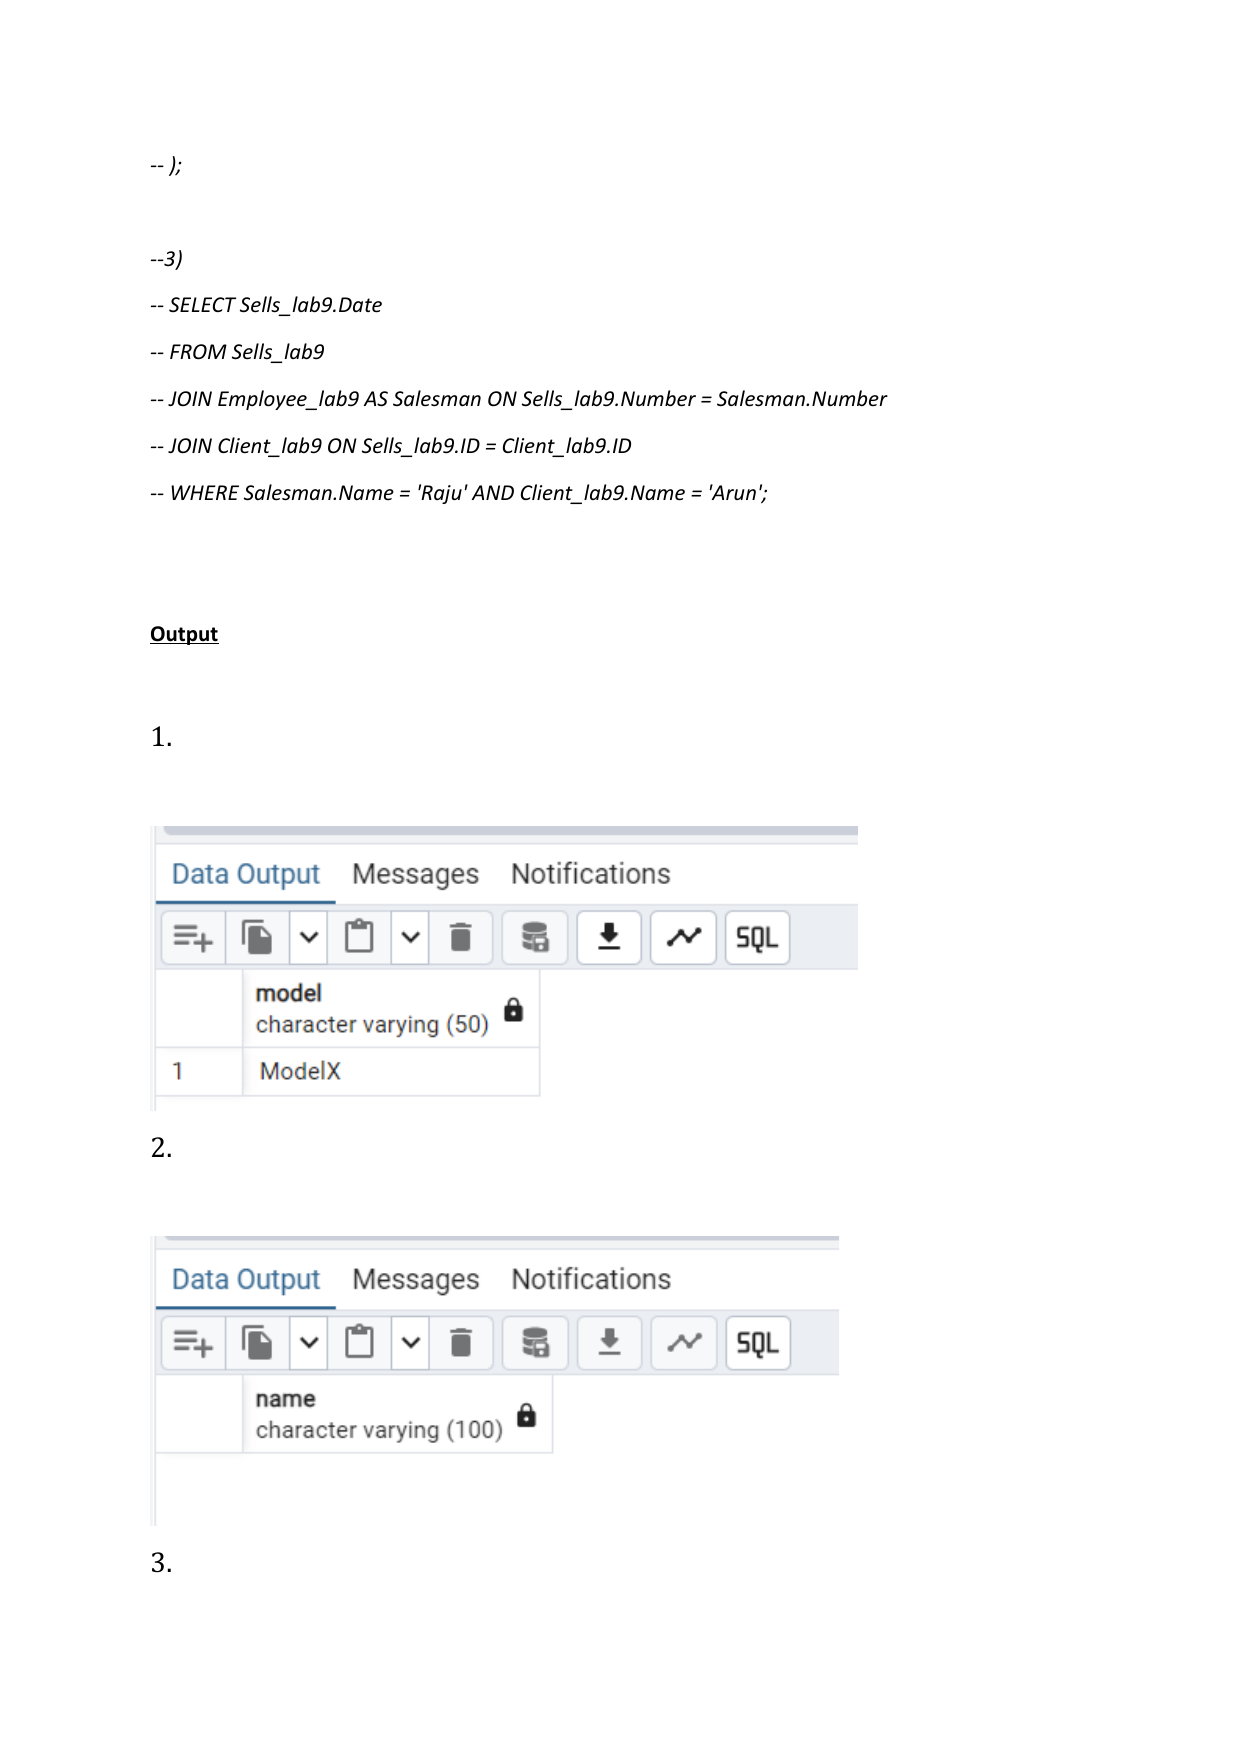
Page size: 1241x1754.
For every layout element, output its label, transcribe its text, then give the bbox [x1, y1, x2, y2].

text 1. [150, 719, 1090, 753]
text -- FROM Sells_lab9 [150, 337, 1090, 366]
text -- JOIN Client_lab9 ON Sells_lab9.ID = Client_lab9.ID [150, 431, 1090, 459]
text -- WHERE Salesman.Name = 'Raju' AND Client_lab9.Name = 'Arun'; [150, 478, 1090, 506]
text 2. [150, 1129, 1090, 1164]
text -- SELECT Sells_lab9.Date [150, 291, 1090, 319]
picture [150, 826, 858, 1111]
text --3) [150, 244, 1090, 272]
text 3. [150, 1544, 1090, 1579]
text Output [150, 619, 1090, 647]
picture [150, 1236, 840, 1526]
text -- JOIN Employee_lab9 AS Salesman ON Sells_lab9.Number = Salesman.Number [150, 384, 1090, 412]
text -- ); [150, 150, 1090, 178]
